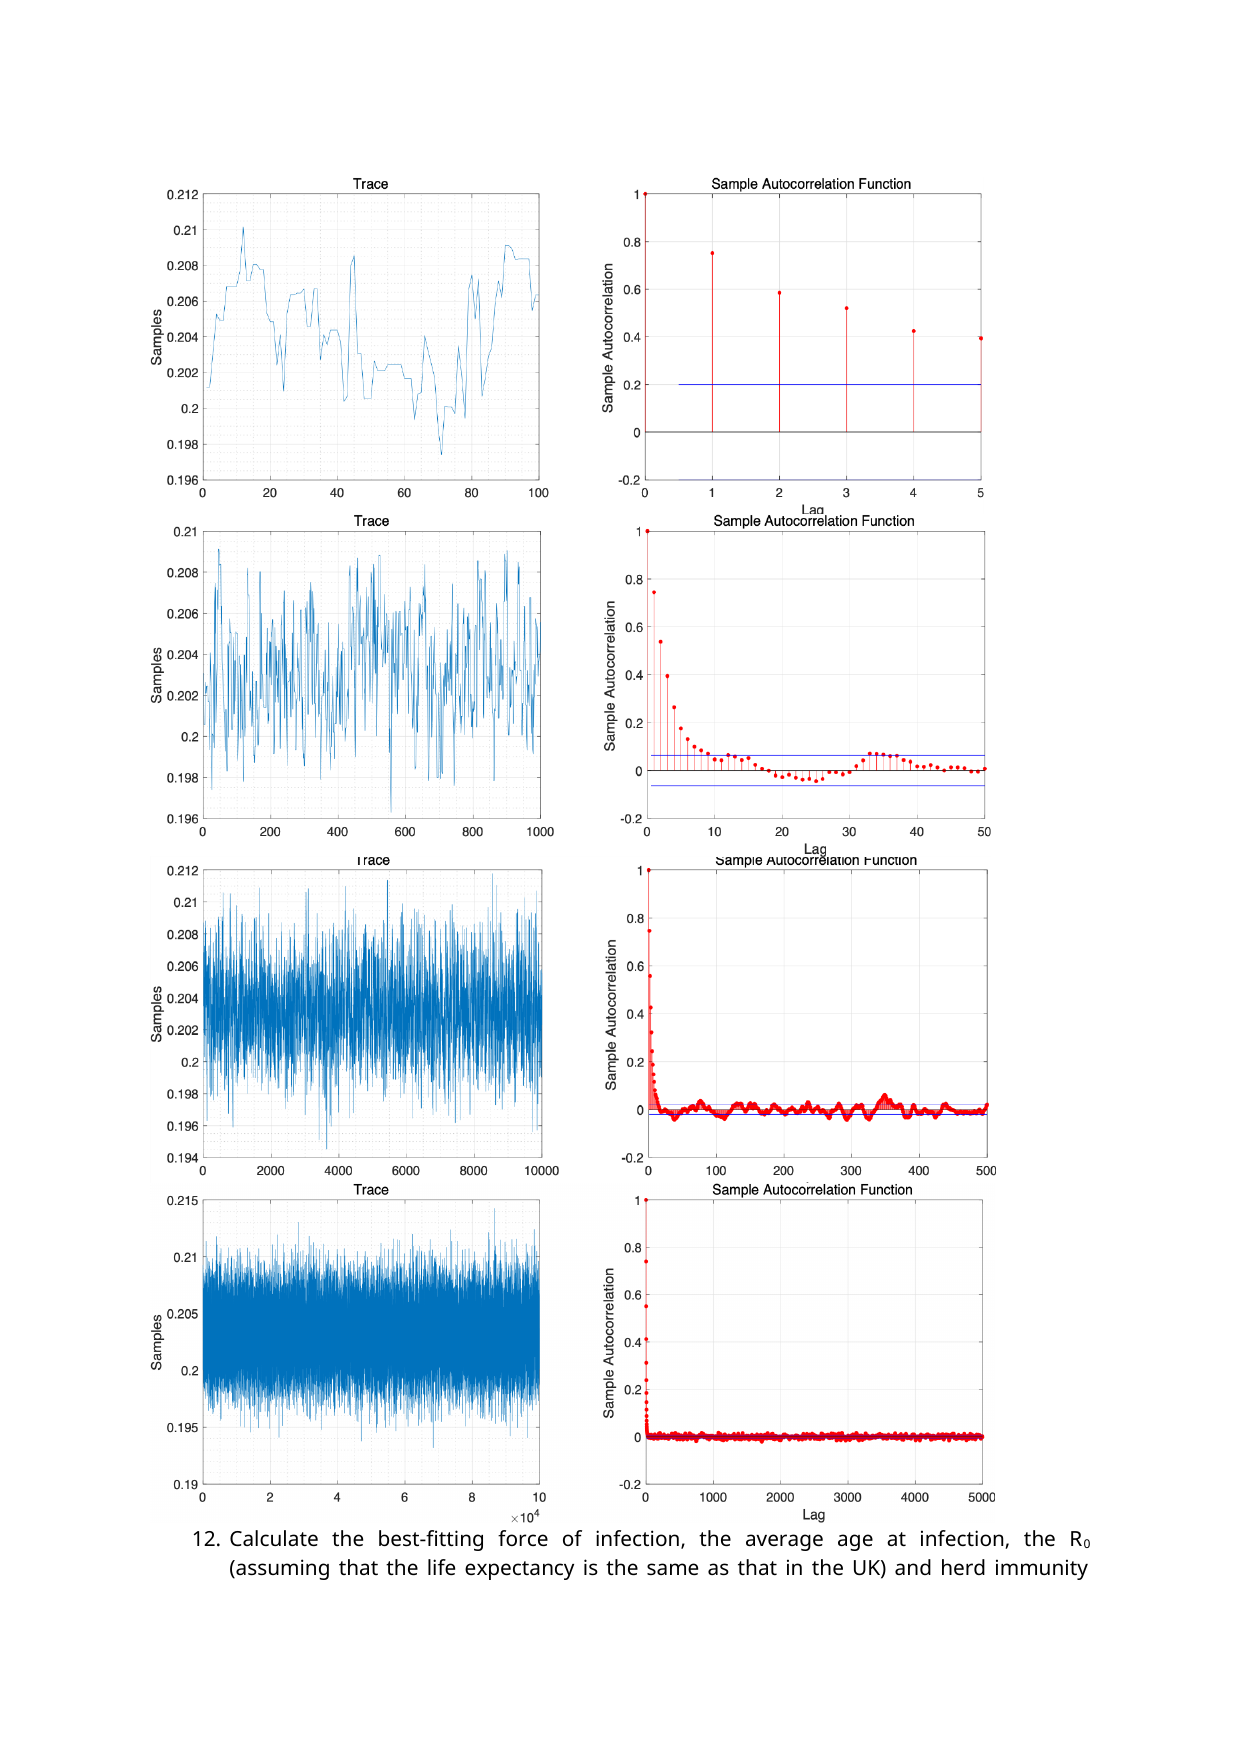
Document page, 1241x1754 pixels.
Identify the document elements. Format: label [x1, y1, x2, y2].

list [192, 1524, 1090, 1581]
picture [150, 177, 996, 1523]
